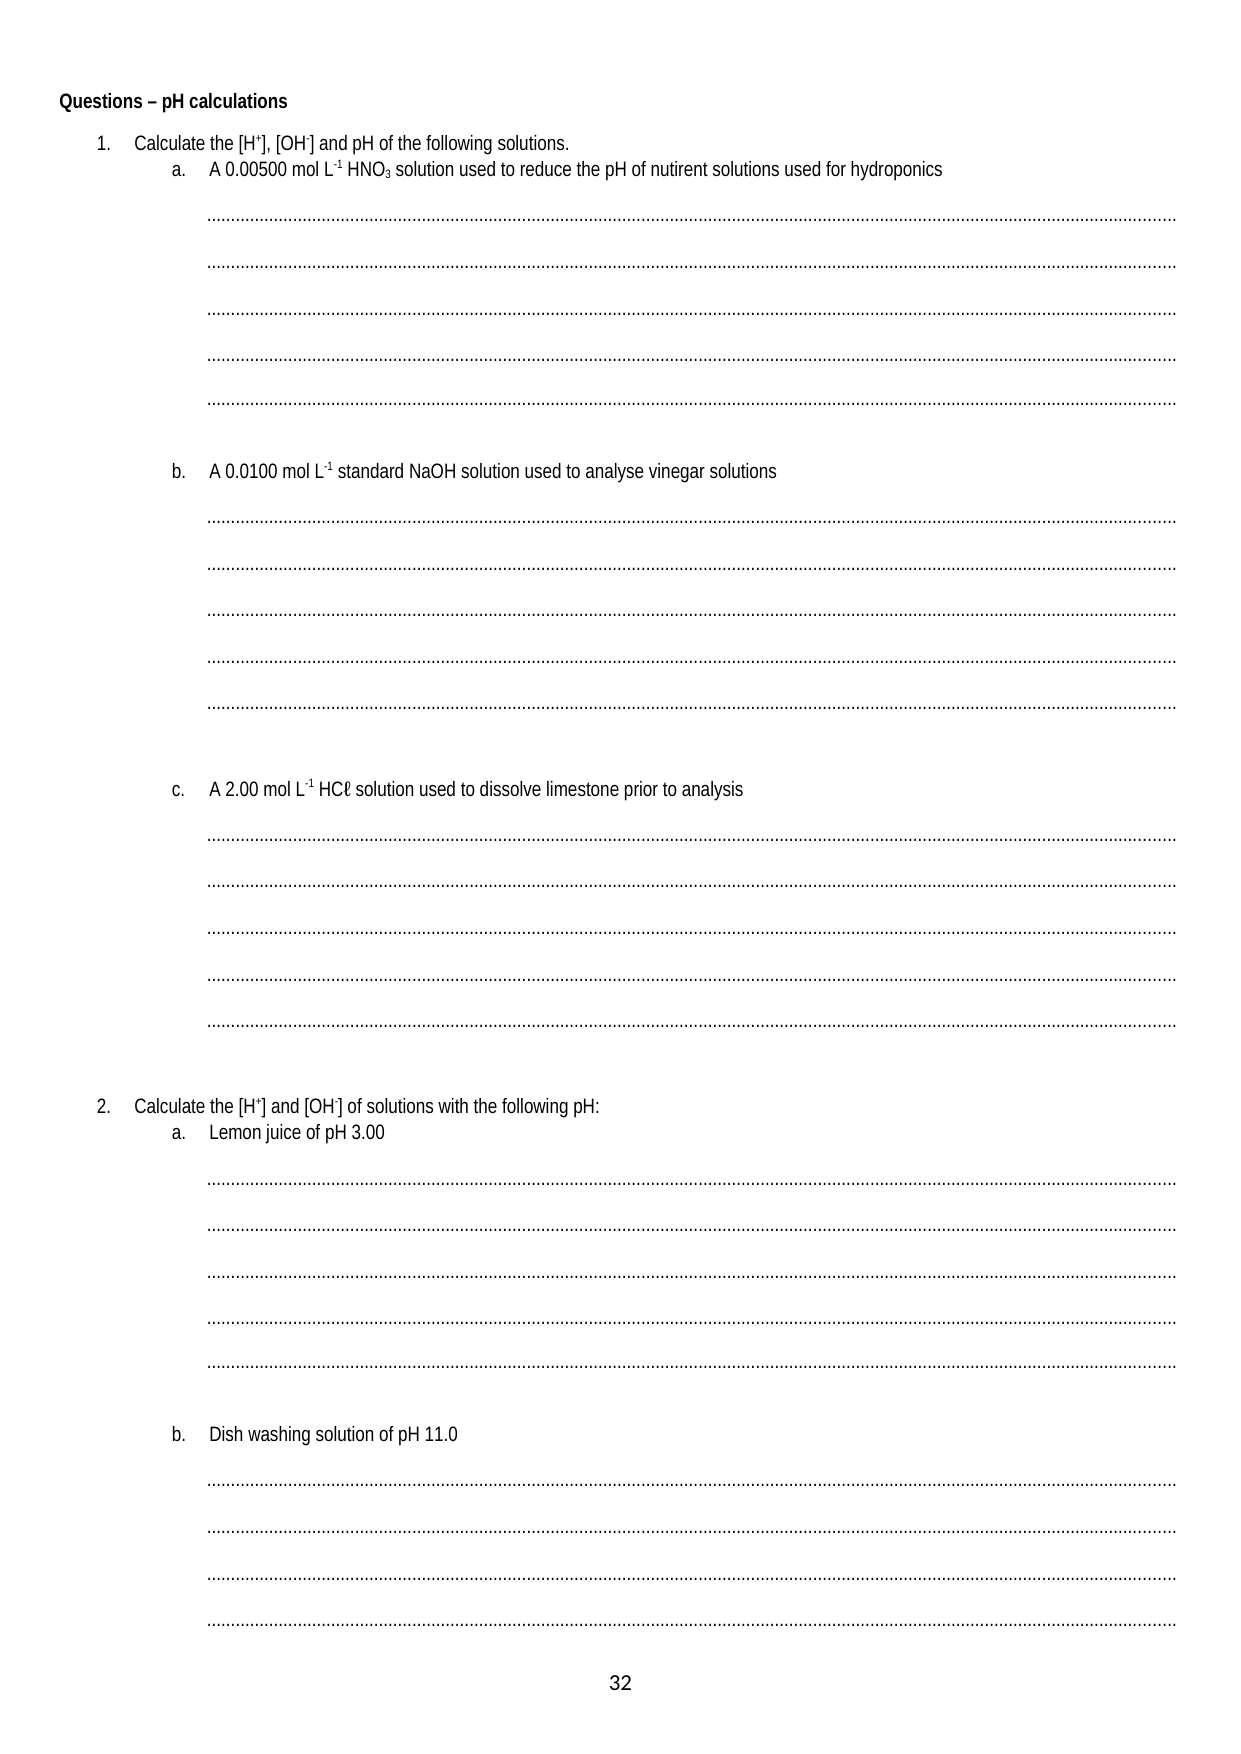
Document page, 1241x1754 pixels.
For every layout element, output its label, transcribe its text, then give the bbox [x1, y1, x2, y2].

list A 0.00500 mol L-1 HNO3 solution used to reduce the pH of nutirent solutions used for hydroponics [172, 157, 1181, 181]
list Calculate the [H+], [OH-] and pH of the following solutions. [97, 131, 1181, 155]
list A 0.0100 mol L-1 standard NaOH solution used to analyse vinegar solutions [172, 459, 1181, 483]
list Calculate the [H+] and [OH-] of solutions with the following pH: [97, 1094, 1181, 1118]
list A 2.00 mol L-1 HCℓ solution used to dissolve limestone prior to analysis [172, 777, 1181, 801]
list Lemon juice of pH 3.00 [172, 1120, 1181, 1144]
list Dish washing solution of pH 11.0 [172, 1422, 1181, 1446]
text Questions – pH calculations [59, 89, 1181, 113]
